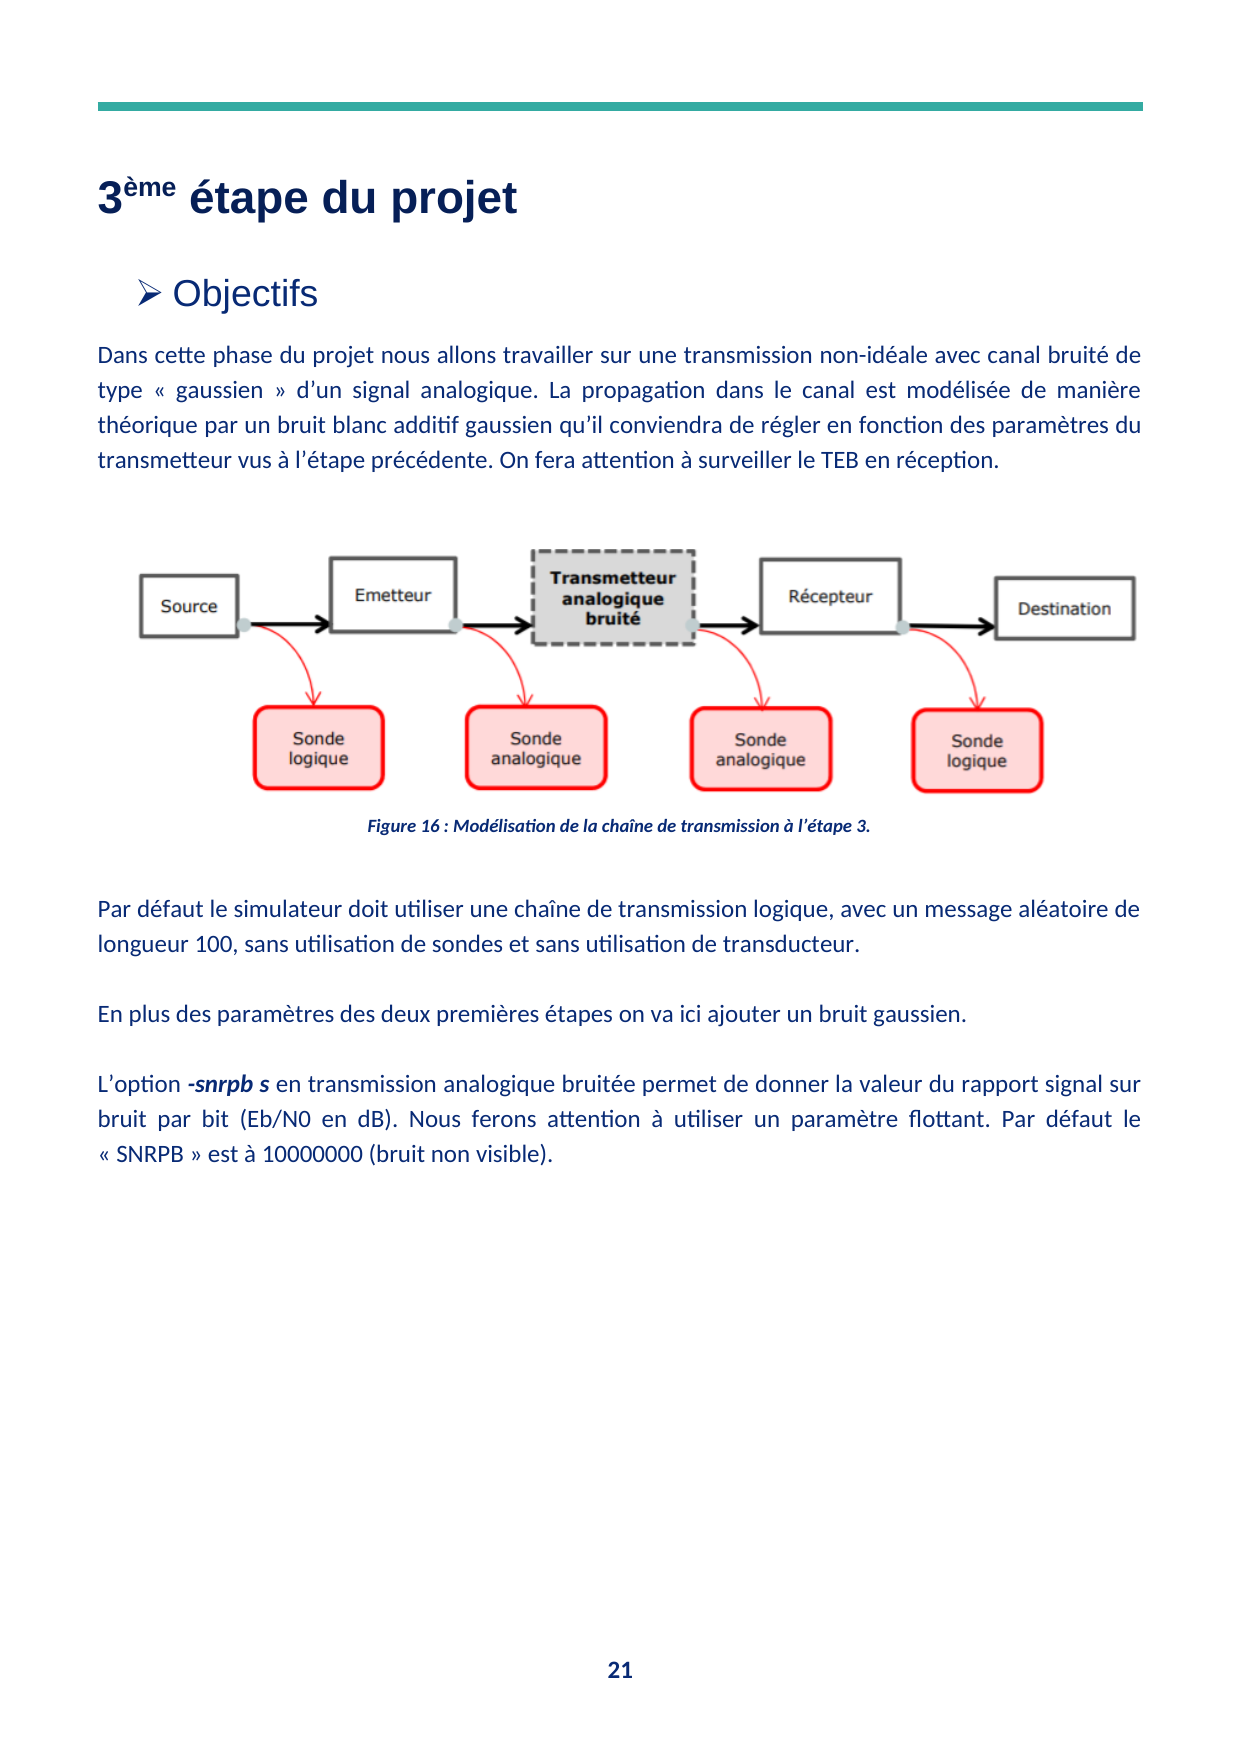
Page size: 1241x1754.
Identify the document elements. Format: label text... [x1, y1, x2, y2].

subtitle 3ème étape du projet [97, 171, 1143, 224]
text L’option -snrpb s en transmission analogique bruitée permet de donner la valeur du rapport signal sur bruit par bit (Eb/N0 en dB). Nous ferons attention à utiliser un paramètre flottant. Par défaut le « SNRPB » est à 10000000 (bruit non visible). [97, 1068, 1143, 1168]
picture [97, 549, 1143, 810]
text En plus des paramètres des deux premières étapes on va ici ajouter un bruit gaussien. [97, 998, 1143, 1028]
text Figure 16 : Modélisation de la chaîne de transmission à l’étape 3. [97, 814, 1143, 837]
subtitle Objectifs [135, 271, 1143, 314]
text Dans cette phase du projet nous allons travailler sur une transmission non-idéale avec canal bruité de type « gaussien » d’un signal analogique. La propagation dans le canal est modélisée de manière théorique par un bruit blanc additif gaussien qu’il conviendra de régler en fonction des paramètres du transmetteur vus à l’étape précédente. On fera attention à surveiller le TEB en réception. [97, 339, 1143, 474]
text Par défaut le simulateur doit utiliser une chaîne de transmission logique, avec un message aléatoire de longueur 100, sans utilisation de sondes et sans utilisation de transducteur. [97, 893, 1143, 958]
